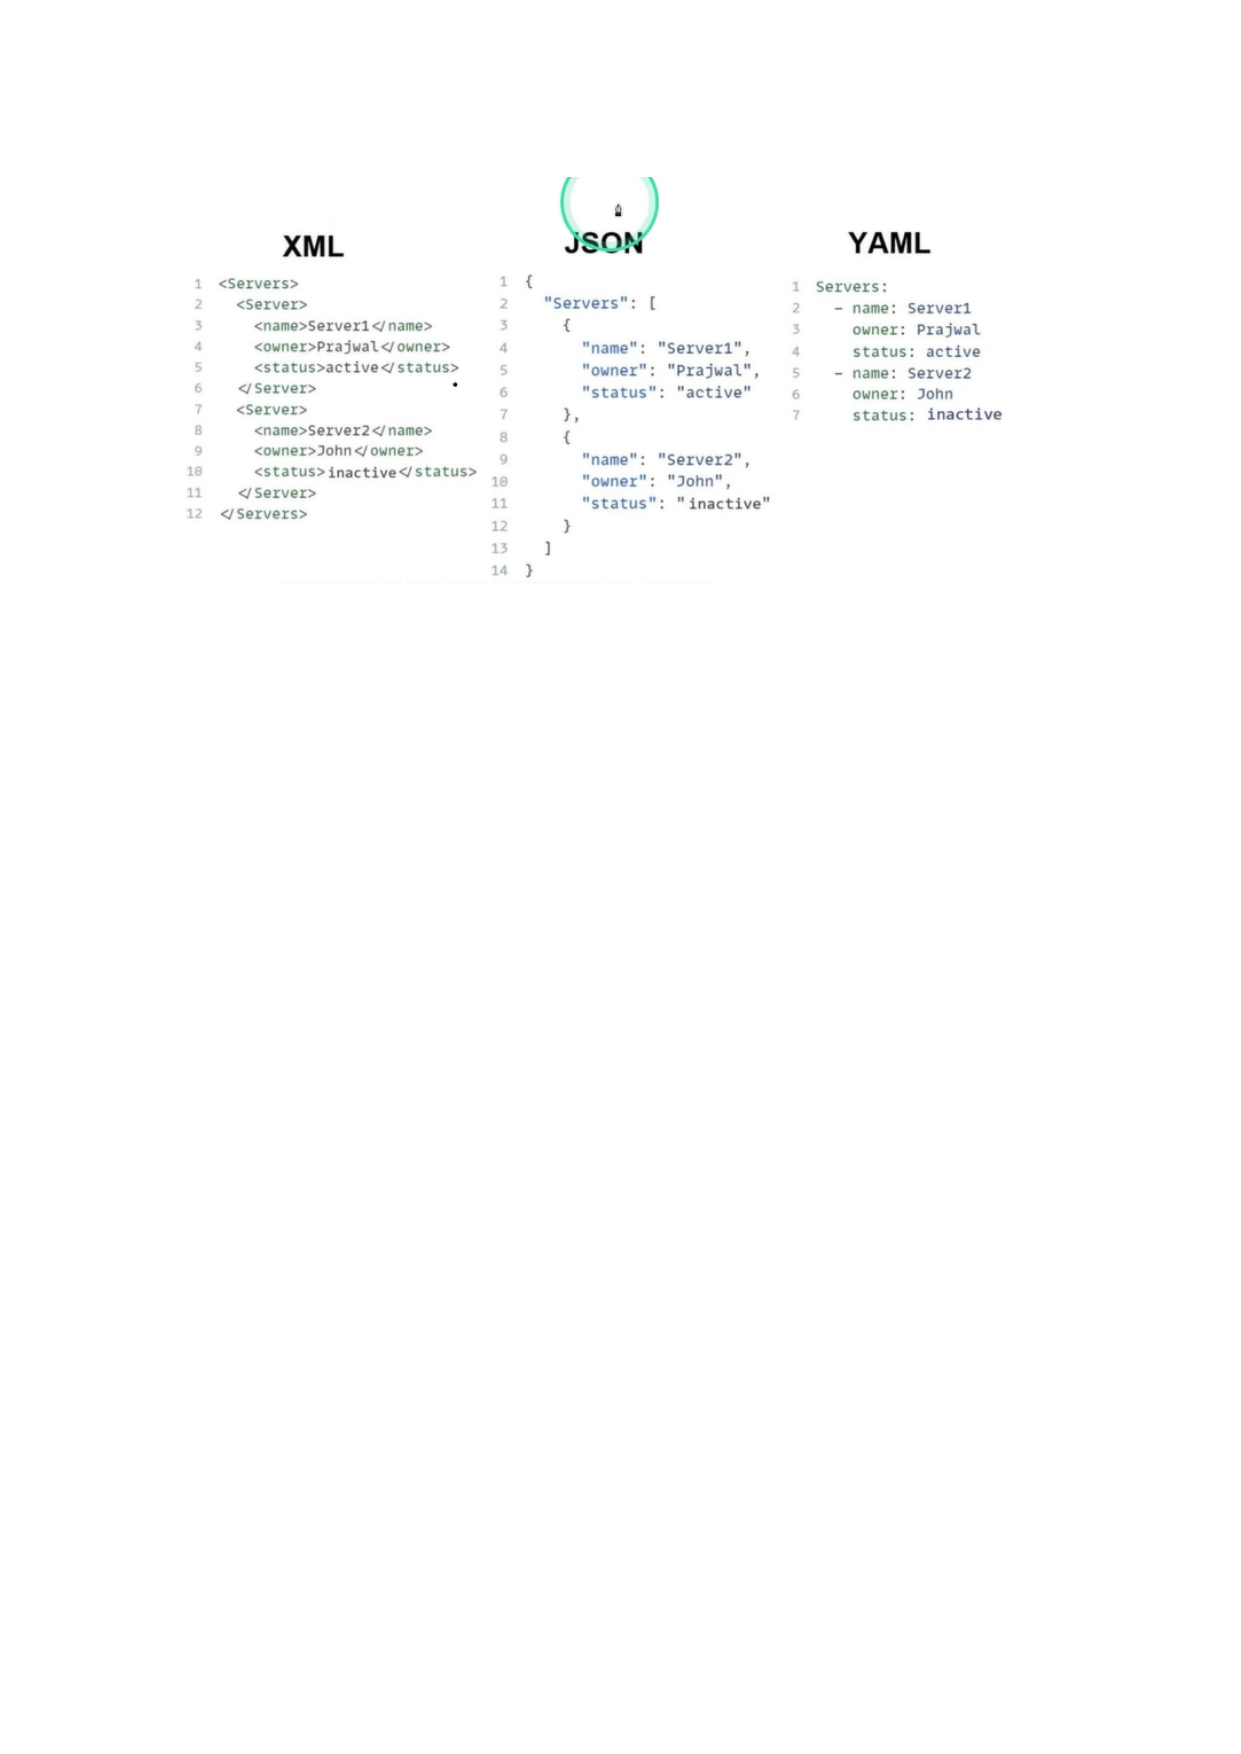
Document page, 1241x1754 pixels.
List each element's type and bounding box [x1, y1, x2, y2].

picture [150, 177, 1091, 606]
